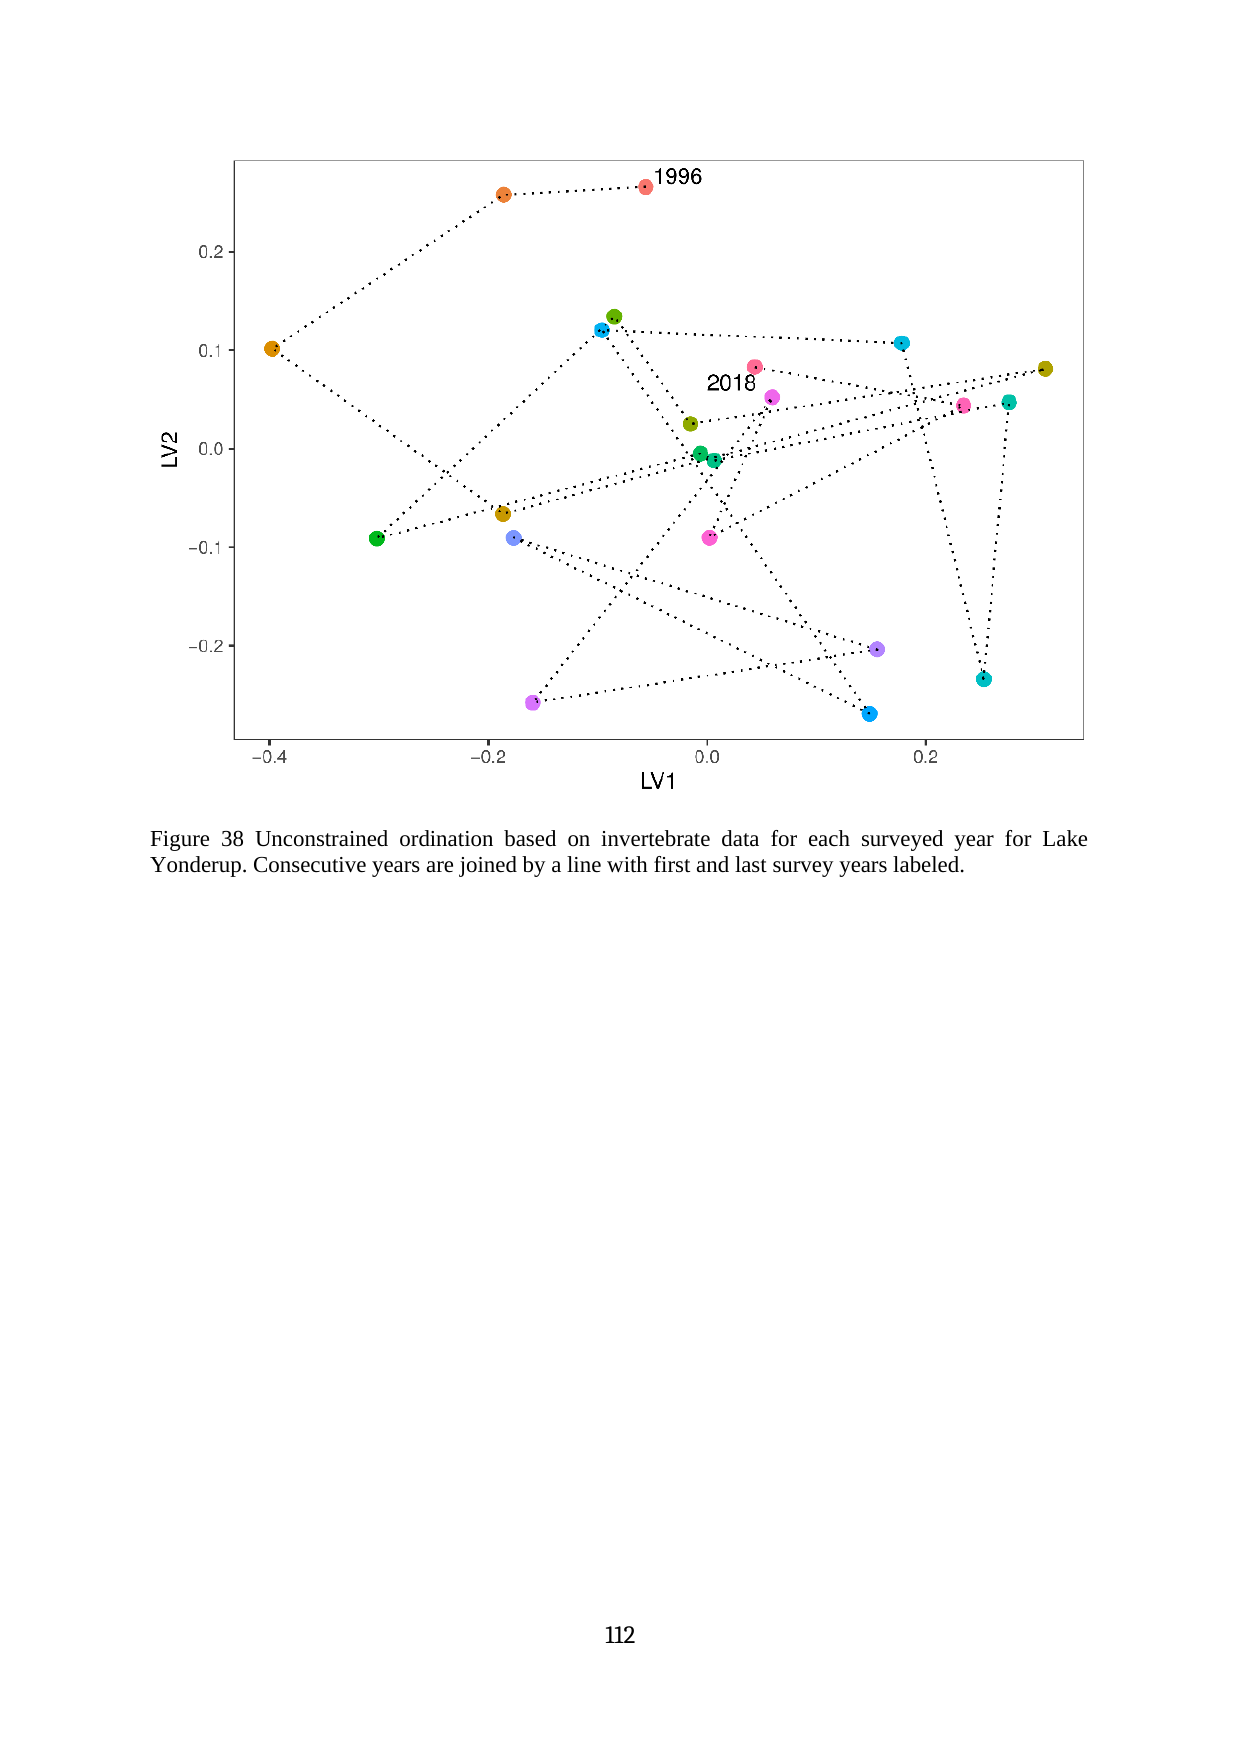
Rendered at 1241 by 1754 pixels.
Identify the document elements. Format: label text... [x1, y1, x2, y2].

text Figure 38 Unconstrained ordination based on invertebrate data for each surveyed year for Lake Yonderup. Consecutive years are joined by a line with first and last survey years labeled. [150, 824, 1090, 877]
picture [150, 150, 1095, 804]
